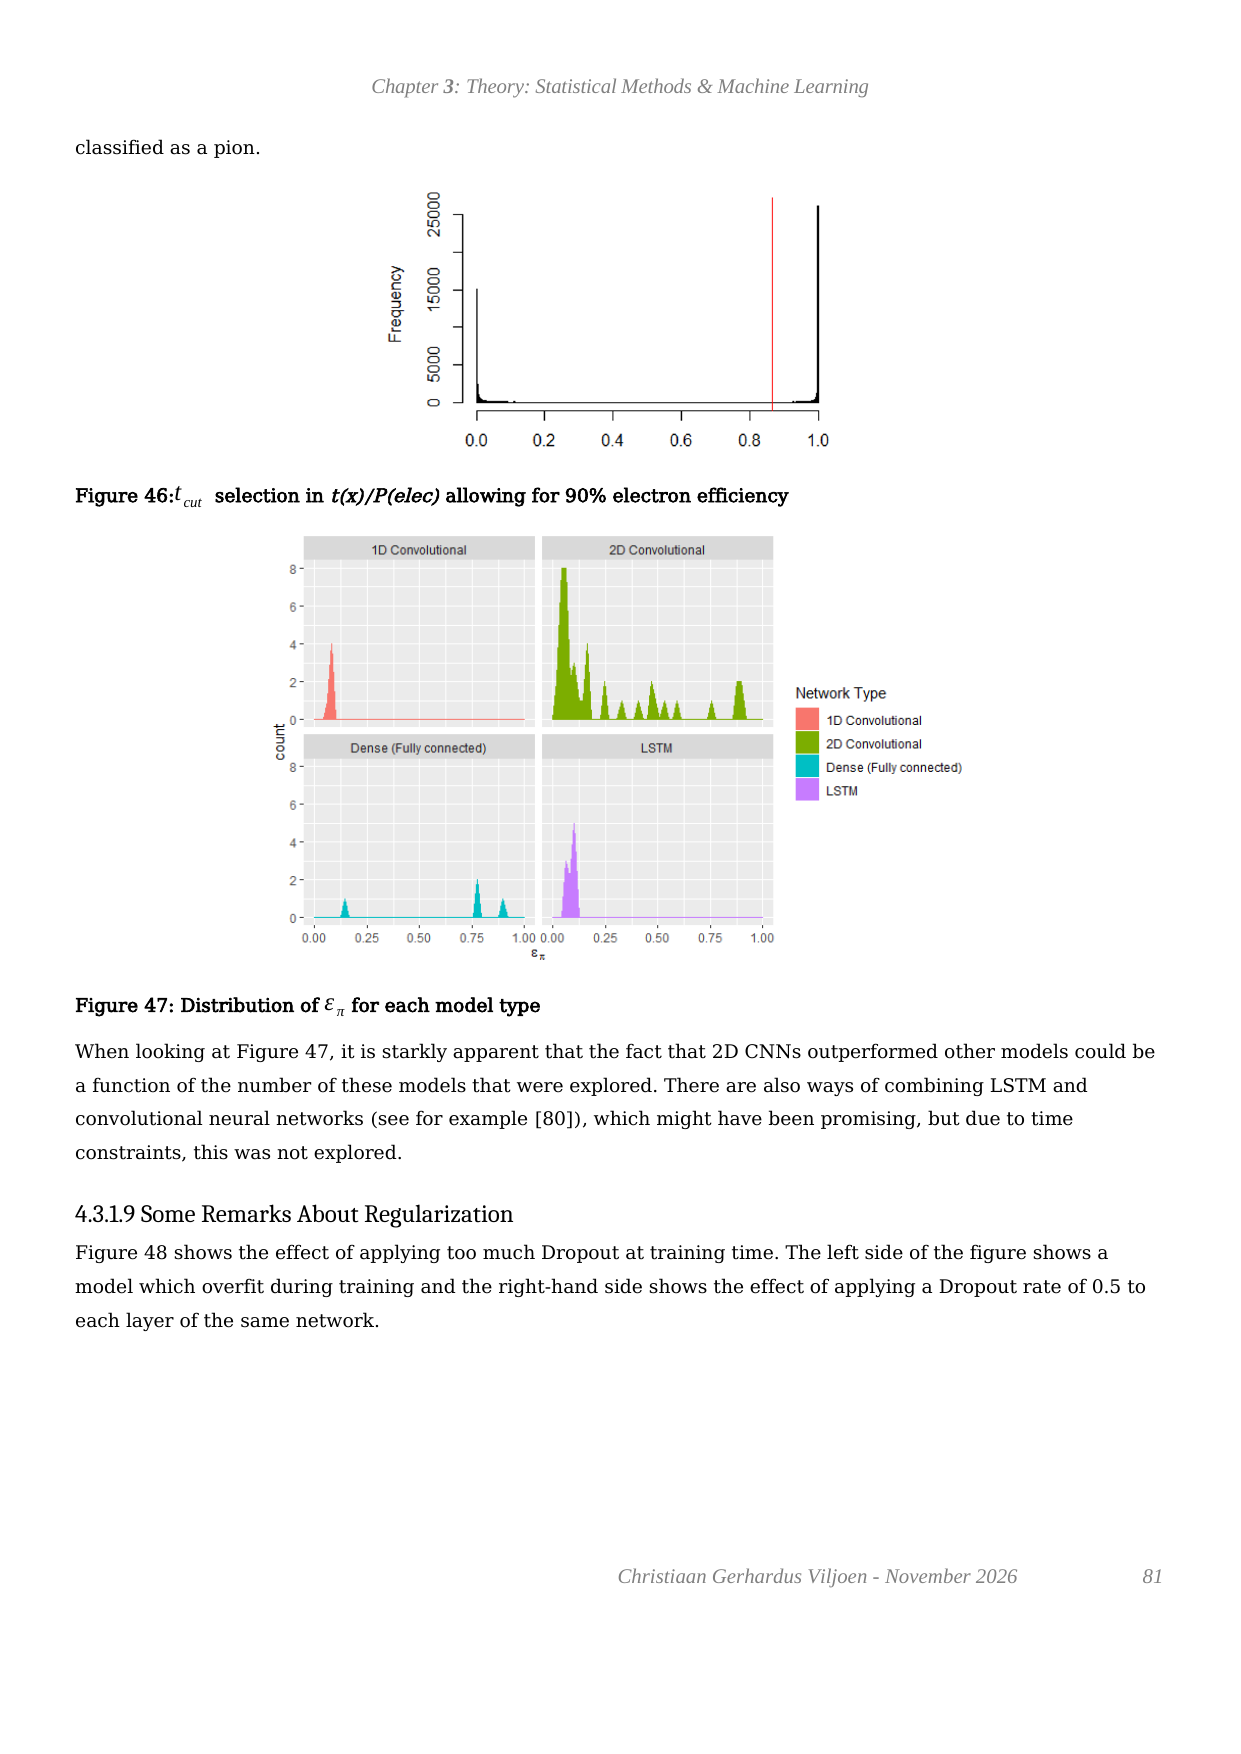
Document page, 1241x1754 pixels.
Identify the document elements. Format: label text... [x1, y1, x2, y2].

text Figure 48 shows the effect of applying too much Dropout at training time. The left side of the figure shows a model which overfit during training and the right-hand side shows the effect of applying a Dropout rate of 0.5 to each layer of the same network. [75, 1241, 1165, 1331]
picture [264, 530, 977, 970]
picture [375, 177, 866, 460]
subtitle Some Remarks About Regularization [75, 1200, 1165, 1228]
text Figure 47: Distribution of for each model type [75, 989, 1165, 1020]
text Figure 46: selection in t(x)/P(elec) allowing for 90% electron efficiency [75, 479, 1165, 510]
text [75, 135, 1165, 158]
text When looking at Figure 47, it is starkly apparent that the fact that 2D CNNs outperformed other models could be a function of the number of these models that were explored. There are also ways of combining LSTM and convolutional neural networks (see for example), which might have been promising, but due to time constraints, this was not explored. [75, 1040, 1165, 1163]
